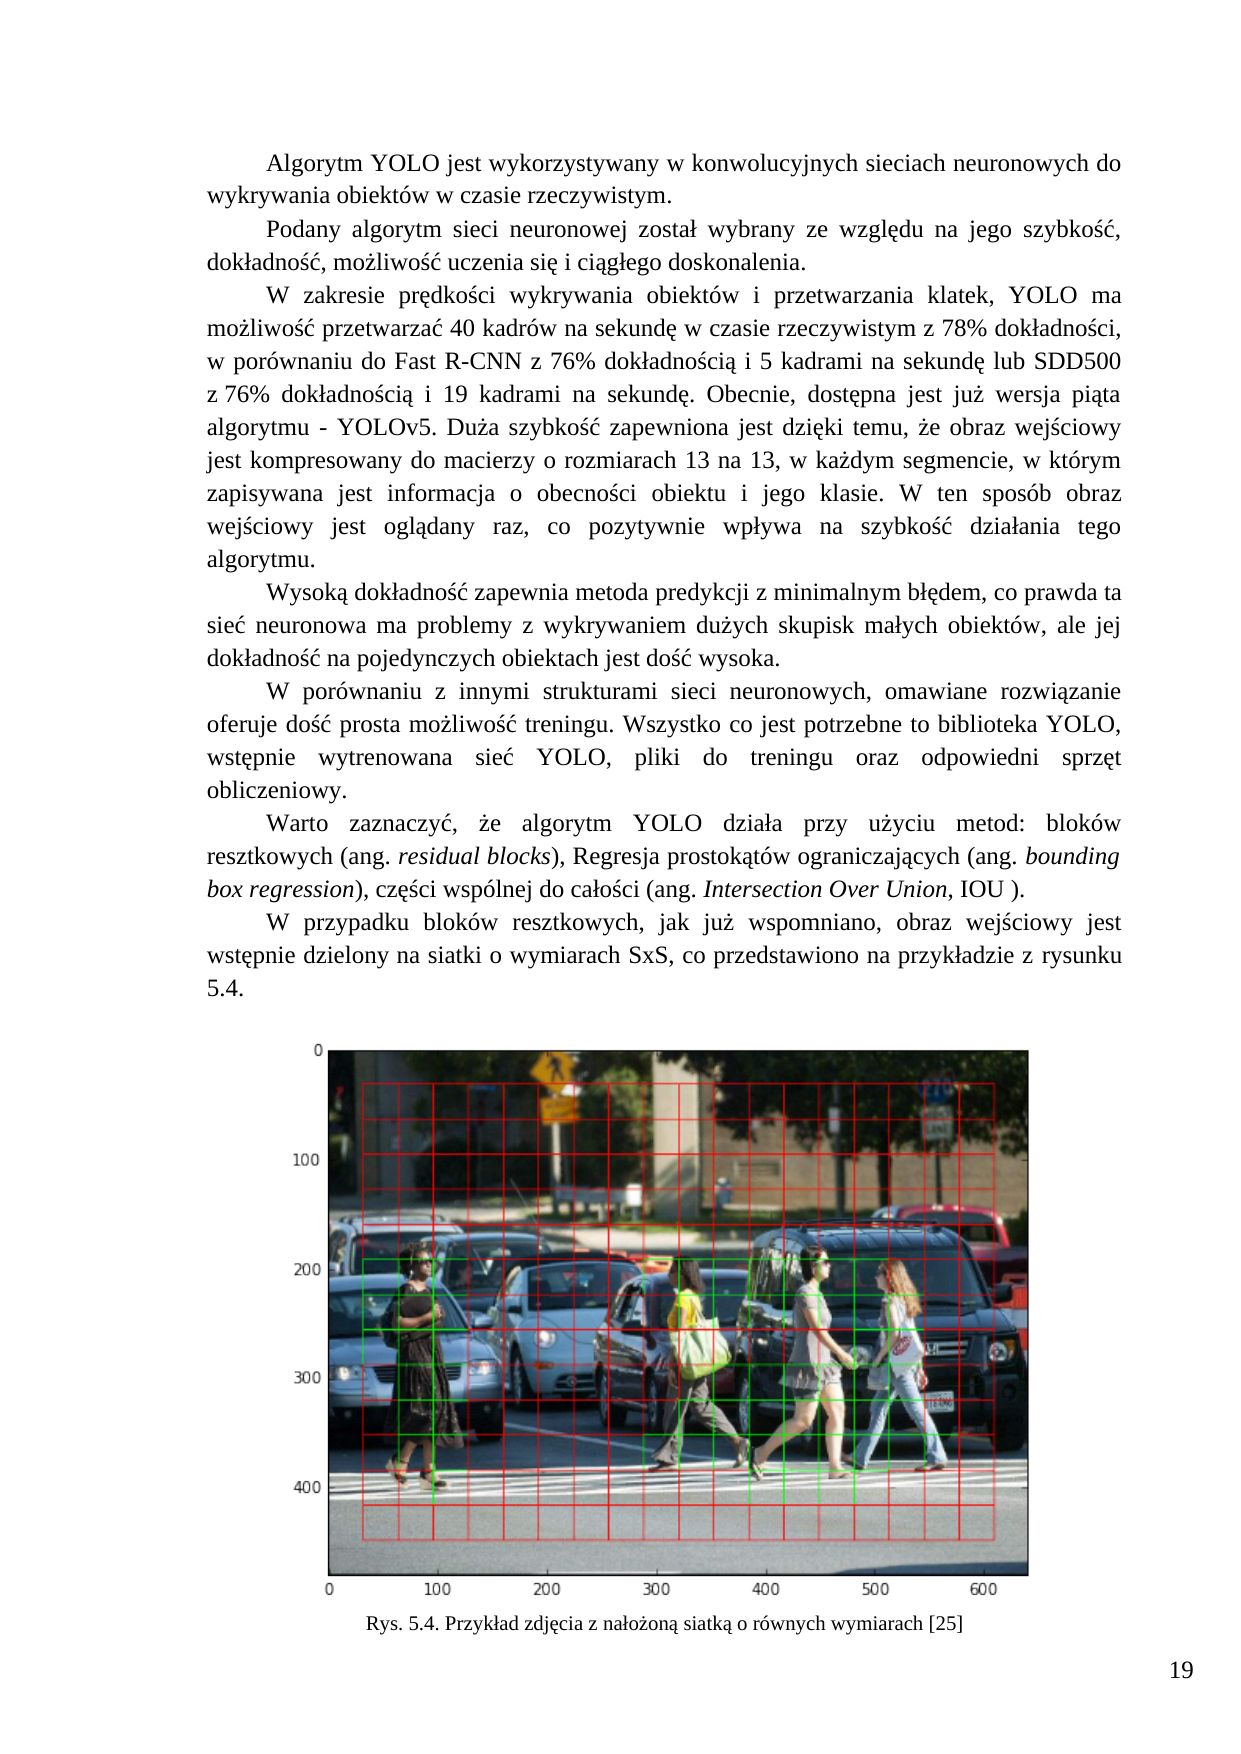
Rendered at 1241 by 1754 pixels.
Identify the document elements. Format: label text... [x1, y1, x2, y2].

text W zakresie prędkości wykrywania obiektów i przetwarzania klatek, YOLO ma możliwość przetwarzać 40 kadrów na sekundę w czasie rzeczywistym z 78% dokładności, w porównaniu do Fast R-CNN z 76% dokładnością i 5 kadrami na sekundę lub SDD500 z 76% dokładnością i 19 kadrami na sekundę. Obecnie, dostępna jest już wersja piąta algorytmu - YOLOv5. Duża szybkość zapewniona jest dzięki temu, że obraz wejściowy jest kompresowany do macierzy o rozmiarach 13 na 13, w każdym segmencie, w którym zapisywana jest informacja o obecności obiektu i jego klasie. W ten sposób obraz wejściowy jest oglądany raz, co pozytywnie wpływa na szybkość działania tego algorytmu. [207, 280, 1122, 573]
text Wysoką dokładność zapewnia metoda predykcji z minimalnym błędem, co prawda ta sieć neuronowa ma problemy z wykrywaniem dużych skupisk małych obiektów, ale jej dokładność na pojedynczych obiektach jest dość wysoka. [207, 577, 1122, 672]
text W porównaniu z innymi strukturami sieci neuronowych, omawiane rozwiązanie oferuje dość prosta możliwość treningu. Wszystko co jest potrzebne to biblioteka YOLO, wstępnie wytrenowana sieć YOLO, pliki do treningu oraz odpowiedni sprzęt obliczeniowy. [207, 676, 1122, 804]
picture [281, 1033, 1037, 1608]
text W przypadku bloków resztkowych, jak już wspomniano, obraz wejściowy jest wstępnie dzielony na siatki o wymiarach SxS, co przedstawiono na przykładzie z rysunku 5.4. [207, 907, 1122, 1002]
text Podany algorytm sieci neuronowej został wybrany ze względu na jego szybkość, dokładność, możliwość uczenia się i ciągłego doskonalenia. [207, 214, 1122, 275]
text Warto zaznaczyć, że algorytm YOLO działa przy użyciu metod: bloków resztkowych (ang. residual blocks), Regresja prostokątów ograniczających (ang. bounding box regression), części wspólnej do całości (ang. Intersection Over Union, IOU ). [207, 808, 1122, 903]
text Rys. 5.4. Przykład zdjęcia z nałożoną siatką o równych wymiarach [25] [207, 1611, 1122, 1635]
text Algorytm YOLO jest wykorzystywany w konwolucyjnych sieciach neuronowych do wykrywania obiektów w czasie rzeczywistym. [207, 148, 1122, 209]
